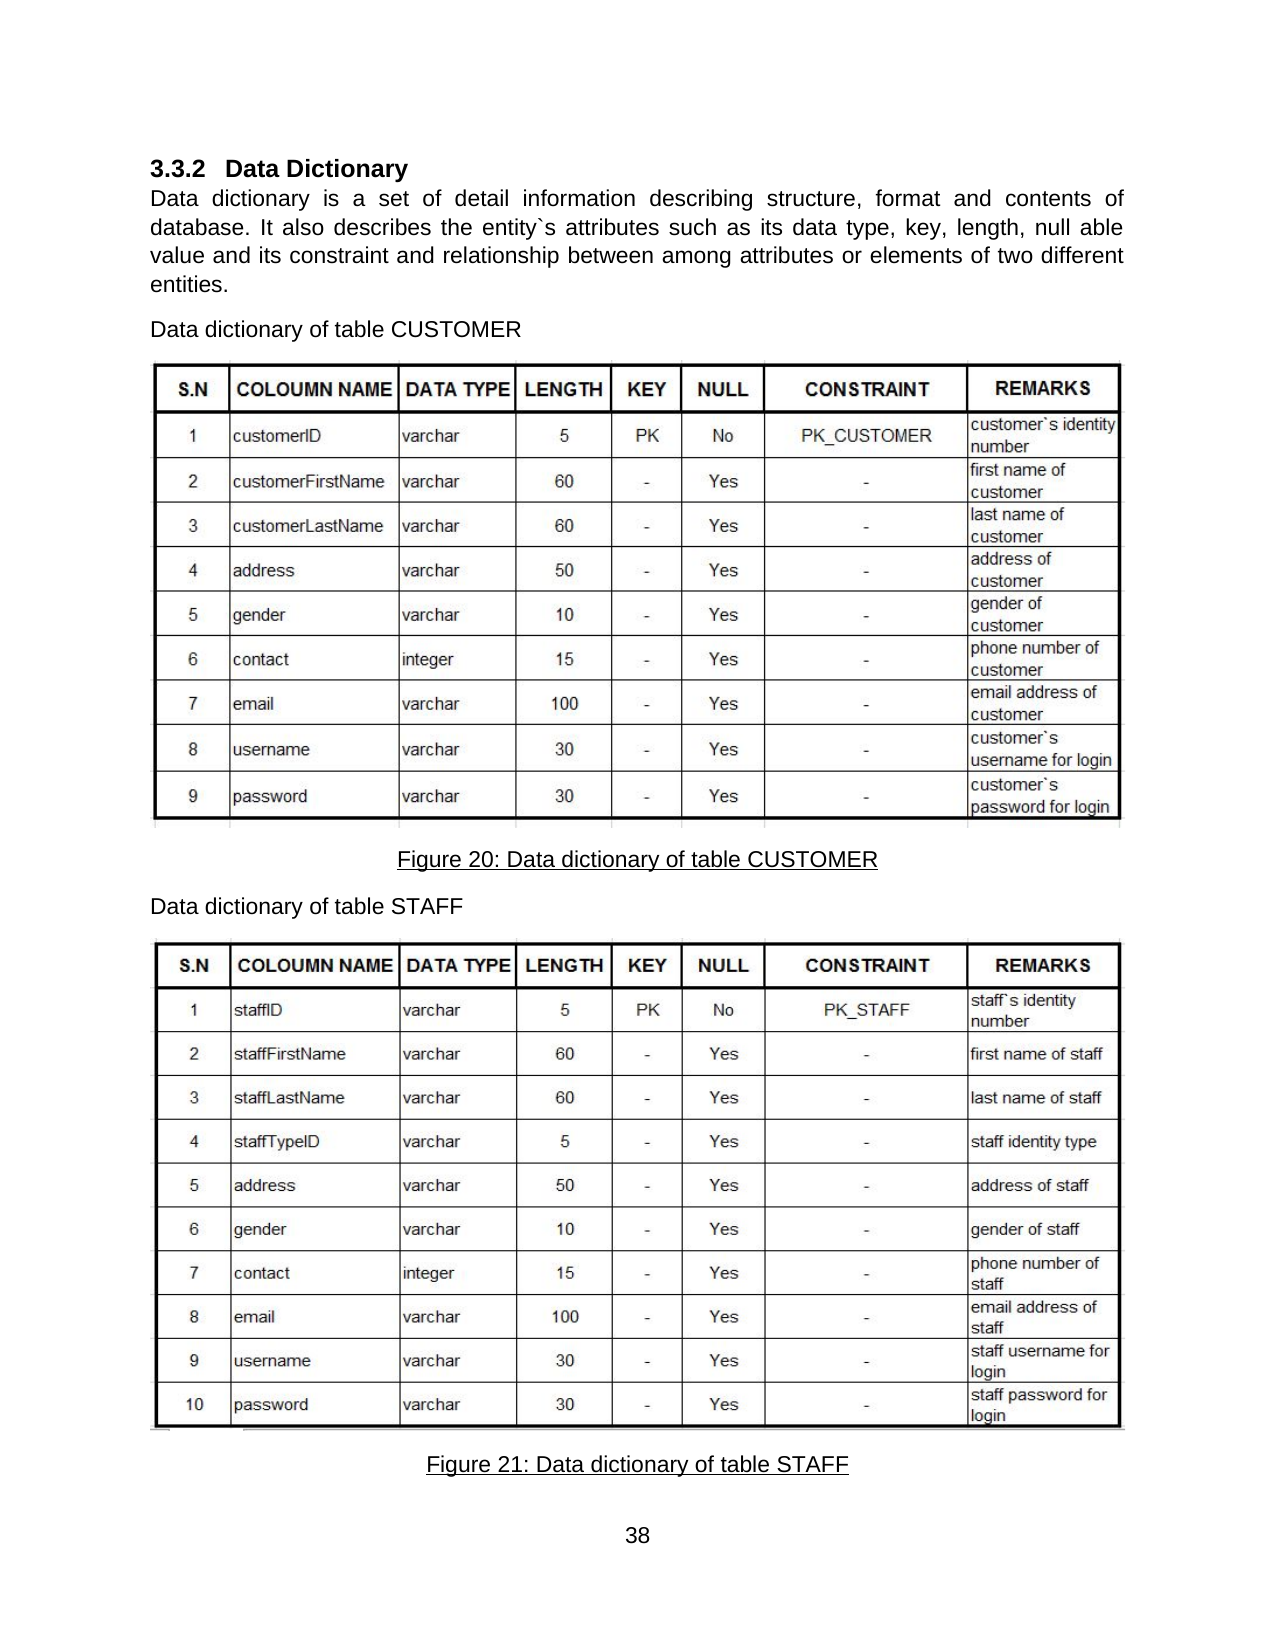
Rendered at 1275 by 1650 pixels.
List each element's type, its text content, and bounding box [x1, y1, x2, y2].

text Figure 20: Data dictionary of table CUSTOMER [150, 846, 1125, 872]
picture [150, 360, 1125, 828]
picture [150, 938, 1125, 1431]
text Figure 21: Data dictionary of table STAFF [150, 1451, 1125, 1477]
subtitle Data Dictionary [150, 154, 1125, 183]
text Data dictionary of table CUSTOMER [150, 316, 1125, 342]
text Data dictionary of table STAFF [150, 893, 1125, 919]
text Data dictionary is a set of detail information describing structure, format and contents of database. It also describes the entity`s attributes such as its data type, key, length, null able value and its constraint and relationship between among attributes or elements of two different entities. [150, 185, 1125, 297]
